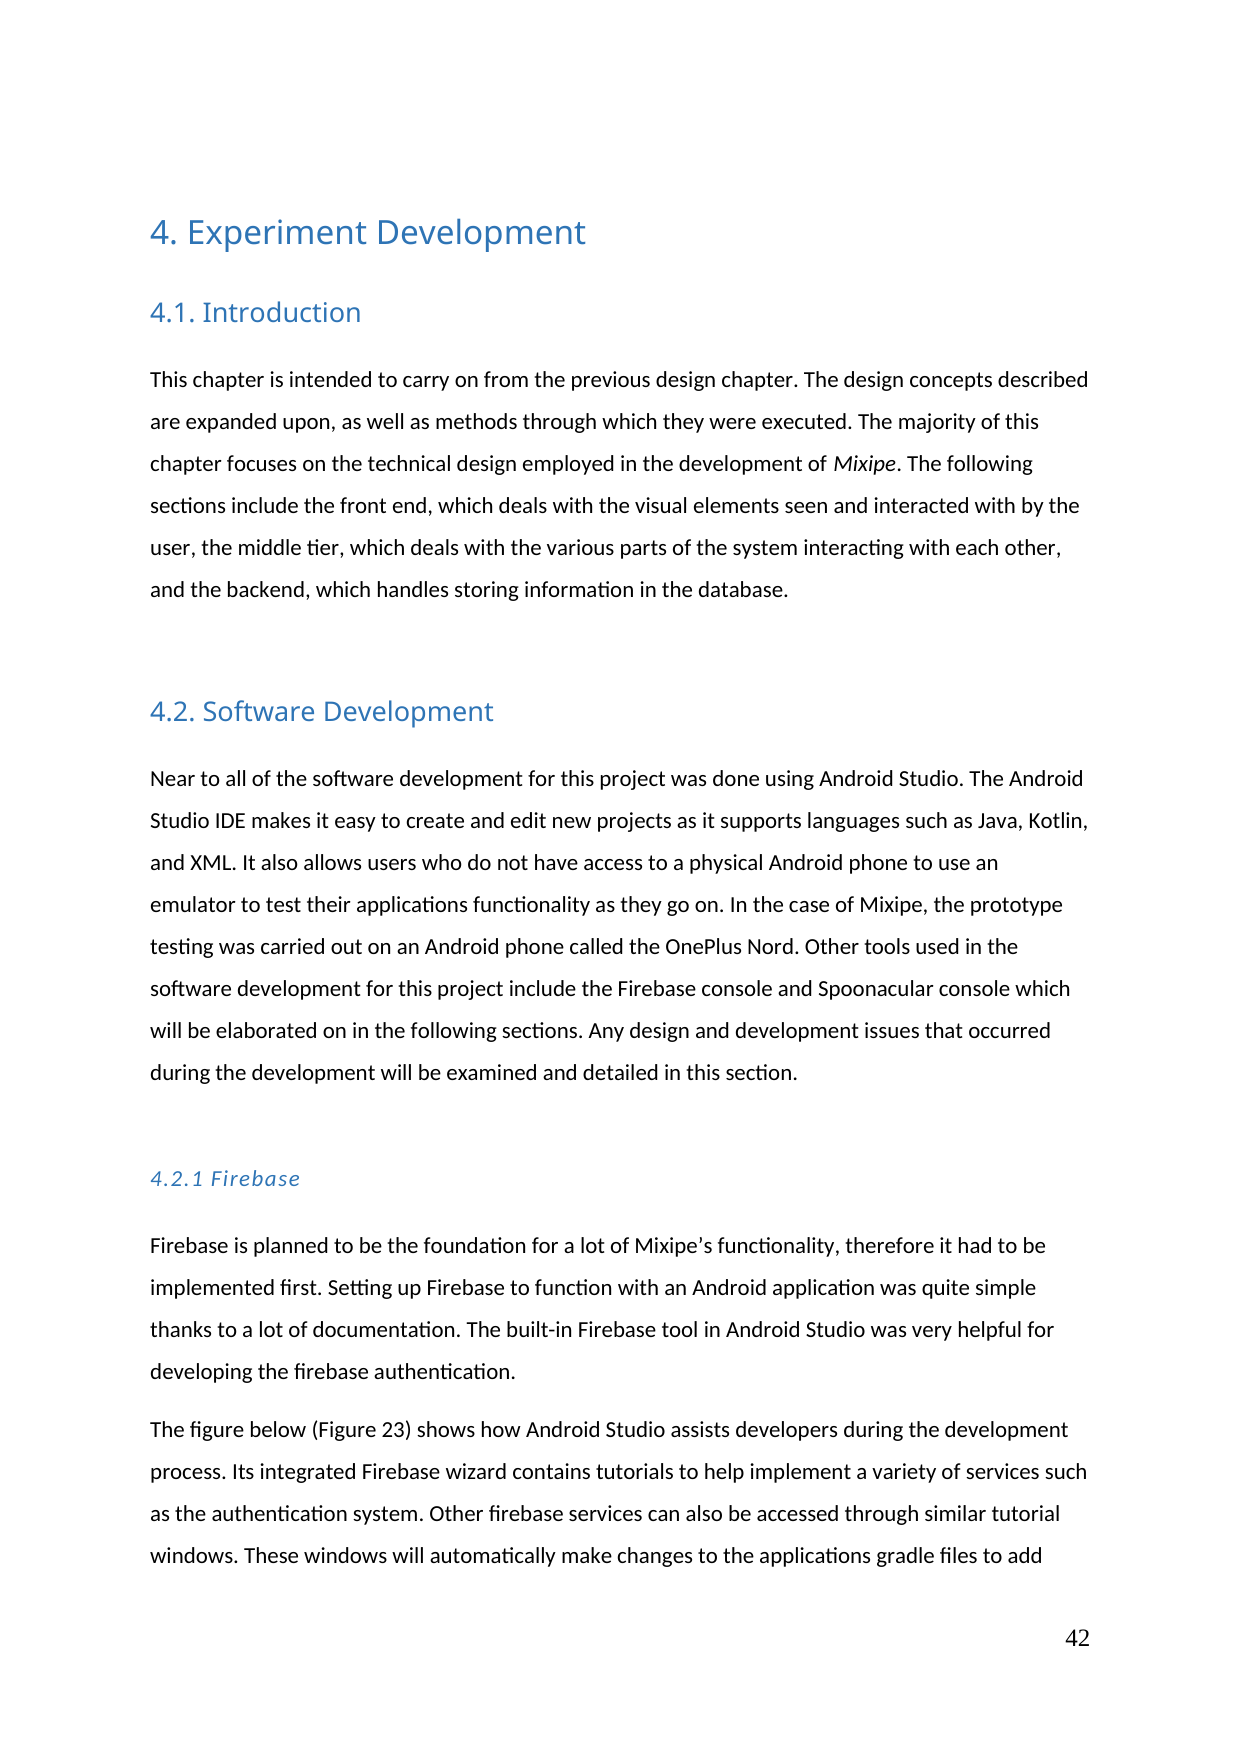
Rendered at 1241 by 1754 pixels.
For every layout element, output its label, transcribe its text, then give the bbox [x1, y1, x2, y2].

subtitle 4.1. Introduction [150, 293, 1090, 330]
text Firebase is planned to be the foundation for a lot of Mixipe’s functionality, therefore it had to be implemented first. Setting up Firebase to function with an Android application was quite simple thanks to a lot of documentation. The built-in Firebase tool in Android Studio was very helpful for developing the firebase authentication. [150, 1231, 1090, 1385]
subtitle 4.2.1 Firebase [150, 1164, 1090, 1192]
text Near to all of the software development for this project was done using Android Studio. The Android Studio IDE makes it easy to create and edit new projects as it supports languages such as Java, Kotlin, and XML. It also allows users who do not have access to a physical Android phone to use an emulator to test their applications functionality as they go on. In the case of Mixipe, the prototype testing was carried out on an Android phone called the OnePlus Nord. Other tools used in the software development for this project include the Firebase console and Spoonacular console which will be elaborated on in the following sections. Any design and development issues that occurred during the development will be examined and detailed in this section. [150, 764, 1090, 1086]
subtitle 4. Experiment Development [150, 209, 1090, 254]
subtitle 4.2. Software Development [150, 693, 1090, 729]
text This chapter is intended to carry on from the previous design chapter. The design concepts described are expanded upon, as well as methods through which they were executed. The majority of this chapter focuses on the technical design employed in the development of Mixipe. The following sections include the front end, which deals with the visual elements seen and interacted with by the user, the middle tier, which deals with the various parts of the system interacting with each other, and the backend, which handles storing information in the database. [150, 365, 1090, 603]
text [150, 1416, 1090, 1569]
